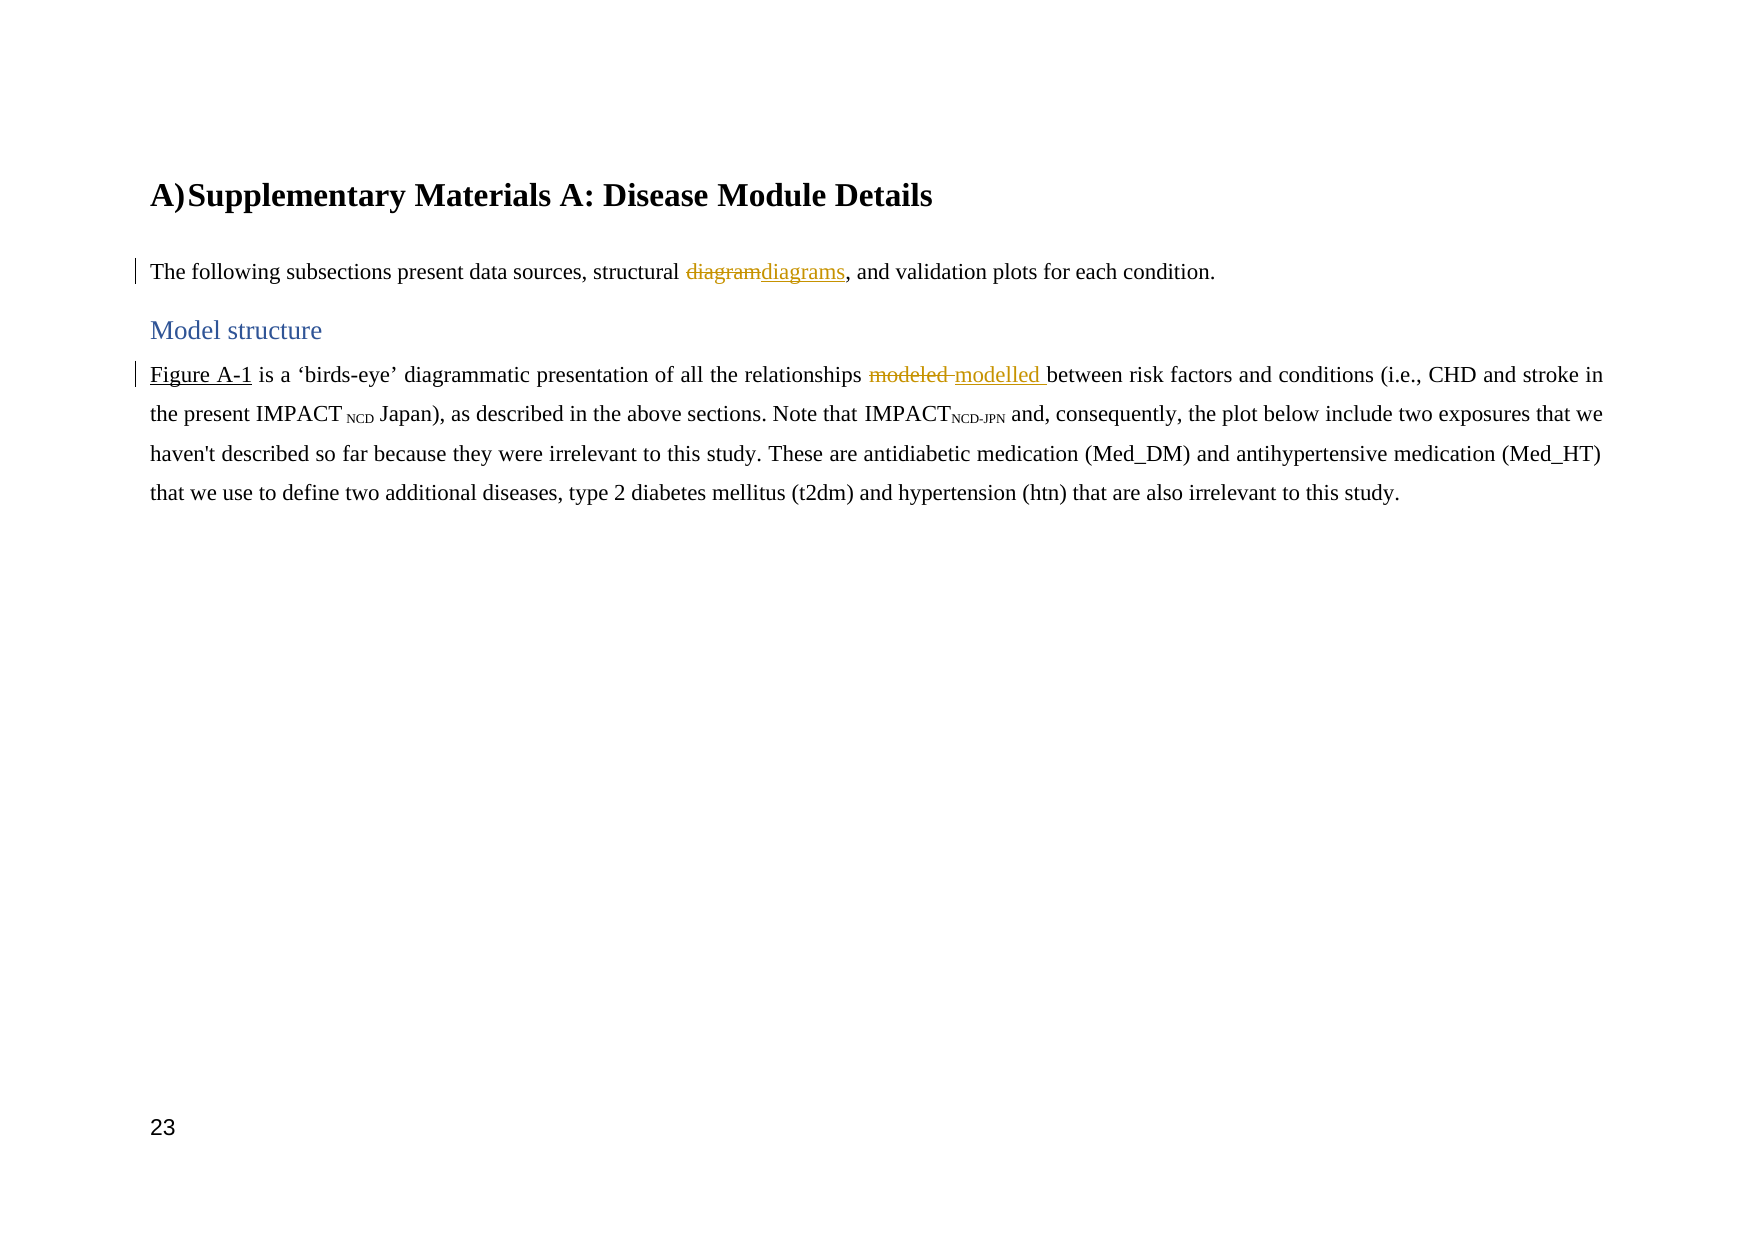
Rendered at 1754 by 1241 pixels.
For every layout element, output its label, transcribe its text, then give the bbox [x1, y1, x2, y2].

subtitle Supplementary Materials A: Disease Module Details [150, 175, 1604, 213]
text Figure A-1 is a ‘birds-eye’ diagrammatic presentation of all the relationships between risk factors and conditions (i.e., CHD and stroke in the present IMPACT NCD Japan), as described in the above sections. Note that IMPACTNCD-JPN and, consequently, the plot below include two exposures that we haven't described so far because they were irrelevant to this study. These are antidiabetic medication (Med_DM) and antihypertensive medication (Med_HT) that we use to define two additional diseases, type 2 diabetes mellitus (t2dm) and hypertension (htn) that are also irrelevant to this study. [150, 361, 1604, 505]
text The following subsections present data sources, structural , and validation plots for each condition. [150, 258, 1604, 284]
subtitle Model structure [150, 314, 1604, 345]
